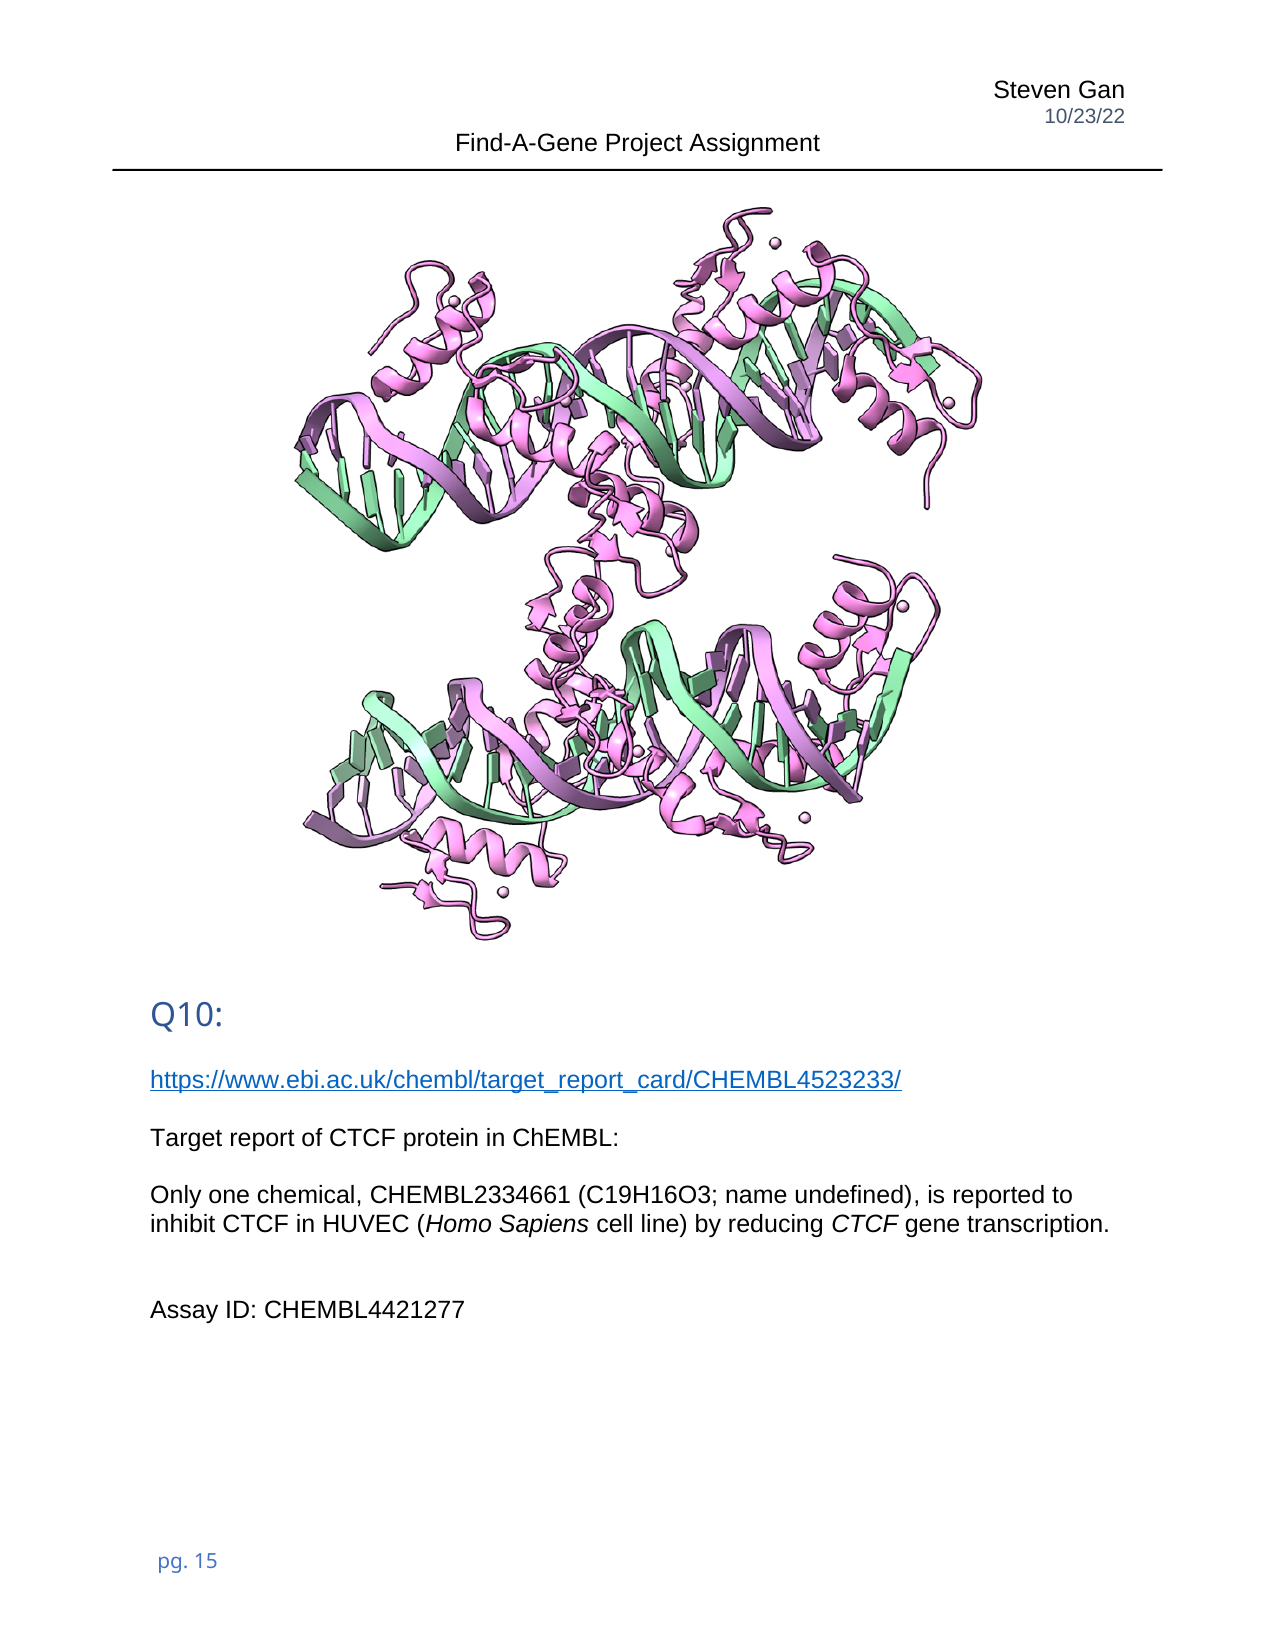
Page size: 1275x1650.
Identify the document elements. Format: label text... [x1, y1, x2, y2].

text Assay ID: CHEMBL4421277 [150, 1295, 1125, 1324]
subtitle Q10: [150, 991, 1125, 1036]
text https://www.ebi.ac.uk/chembl/target_report_card/CHEMBL4523233/ [150, 1065, 1125, 1094]
text Only one chemical, CHEMBL2334661 (C19H16O3; name undefined), is reported to inhibit CTCF in HUVEC (Homo Sapiens cell line) by reducing CTCF gene transcription. [150, 1180, 1125, 1237]
text Target report of CTCF protein in ChEMBL: [150, 1122, 1125, 1151]
picture [253, 185, 1022, 966]
